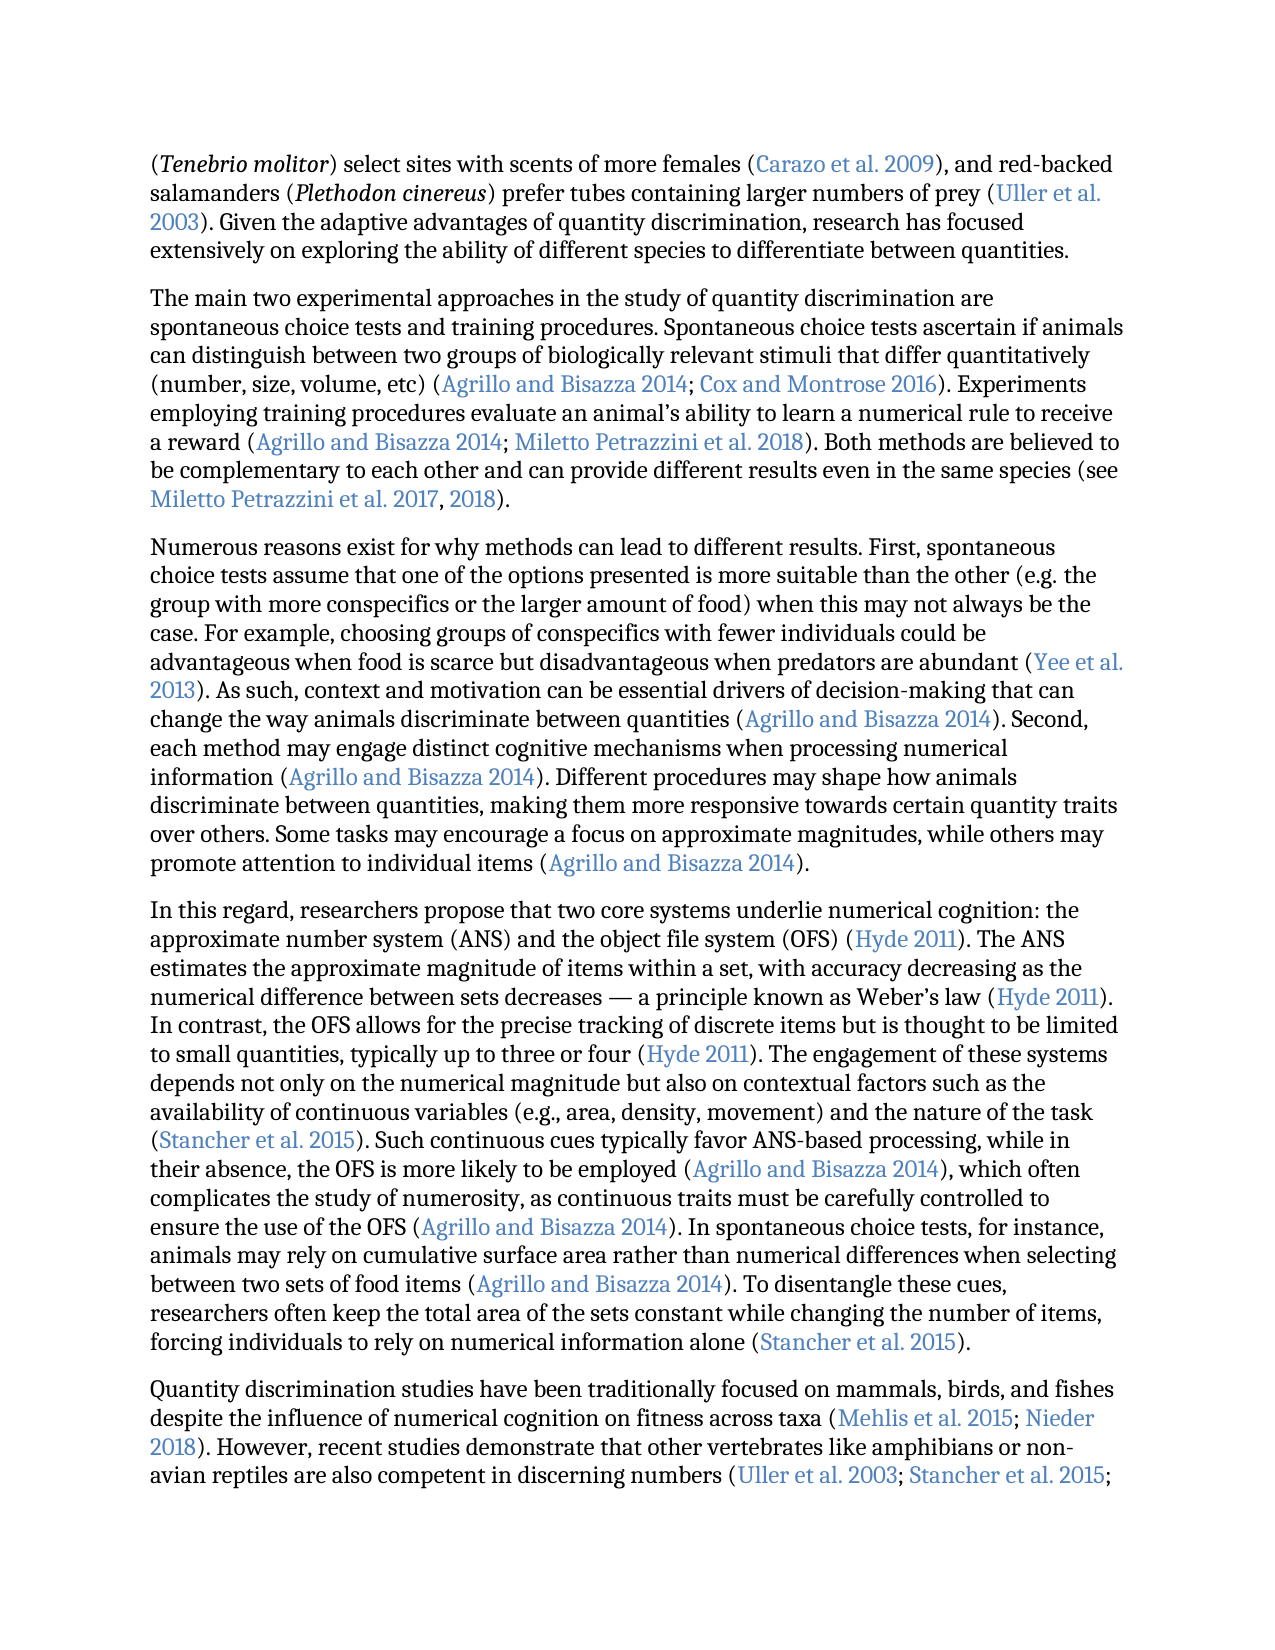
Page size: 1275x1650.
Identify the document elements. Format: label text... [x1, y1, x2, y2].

text The main two experimental approaches in the study of quantity discrimination are spontaneous choice tests and training procedures. Spontaneous choice tests ascertain if animals can distinguish between two groups of biologically relevant stimuli that differ quantitatively (number, size, volume, etc) (Agrillo and Bisazza 2014; Cox and Montrose 2016). Experiments employing training procedures evaluate an animal’s ability to learn a numerical rule to receive a reward (Agrillo and Bisazza 2014; Miletto Petrazzini et al. 2018). Both methods are believed to be complementary to each other and can provide different results even in the same species (see Miletto Petrazzini et al. 2017, 2018). [150, 284, 1125, 514]
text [150, 1375, 1125, 1490]
text Numerous reasons exist for why methods can lead to different results. First, spontaneous choice tests assume that one of the options presented is more suitable than the other (e.g. the group with more conspecifics or the larger amount of food) when this may not always be the case. For example, choosing groups of conspecifics with fewer individuals could be advantageous when food is scarce but disadvantageous when predators are abundant (Yee et al. 2013). As such, context and motivation can be essential drivers of decision-making that can change the way animals discriminate between quantities (Agrillo and Bisazza 2014). Second, each method may engage distinct cognitive mechanisms when processing numerical information (Agrillo and Bisazza 2014). Different procedures may shape how animals discriminate between quantities, making them more responsive towards certain quantity traits over others. Some tasks may encourage a focus on approximate magnitudes, while others may promote attention to individual items (Agrillo and Bisazza 2014). [150, 532, 1125, 877]
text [150, 150, 1125, 265]
text In this regard, researchers propose that two core systems underlie numerical cognition: the approximate number system (ANS) and the object file system (OFS) (Hyde 2011). The ANS estimates the approximate magnitude of items within a set, with accuracy decreasing as the numerical difference between sets decreases — a principle known as Weber’s law (Hyde 2011). In contrast, the OFS allows for the precise tracking of discrete items but is thought to be limited to small quantities, typically up to three or four (Hyde 2011). The engagement of these systems depends not only on the numerical magnitude but also on contextual factors such as the availability of continuous variables (e.g., area, density, movement) and the nature of the task (Stancher et al. 2015). Such continuous cues typically favor ANS-based processing, while in their absence, the OFS is more likely to be employed (Agrillo and Bisazza 2014), which often complicates the study of numerosity, as continuous traits must be carefully controlled to ensure the use of the OFS (Agrillo and Bisazza 2014). In spontaneous choice tests, for instance, animals may rely on cumulative surface area rather than numerical differences when selecting between two sets of food items (Agrillo and Bisazza 2014). To disentangle these cues, researchers often keep the total area of the sets constant while changing the number of items, forcing individuals to rely on numerical information alone (Stancher et al. 2015). [150, 896, 1125, 1356]
